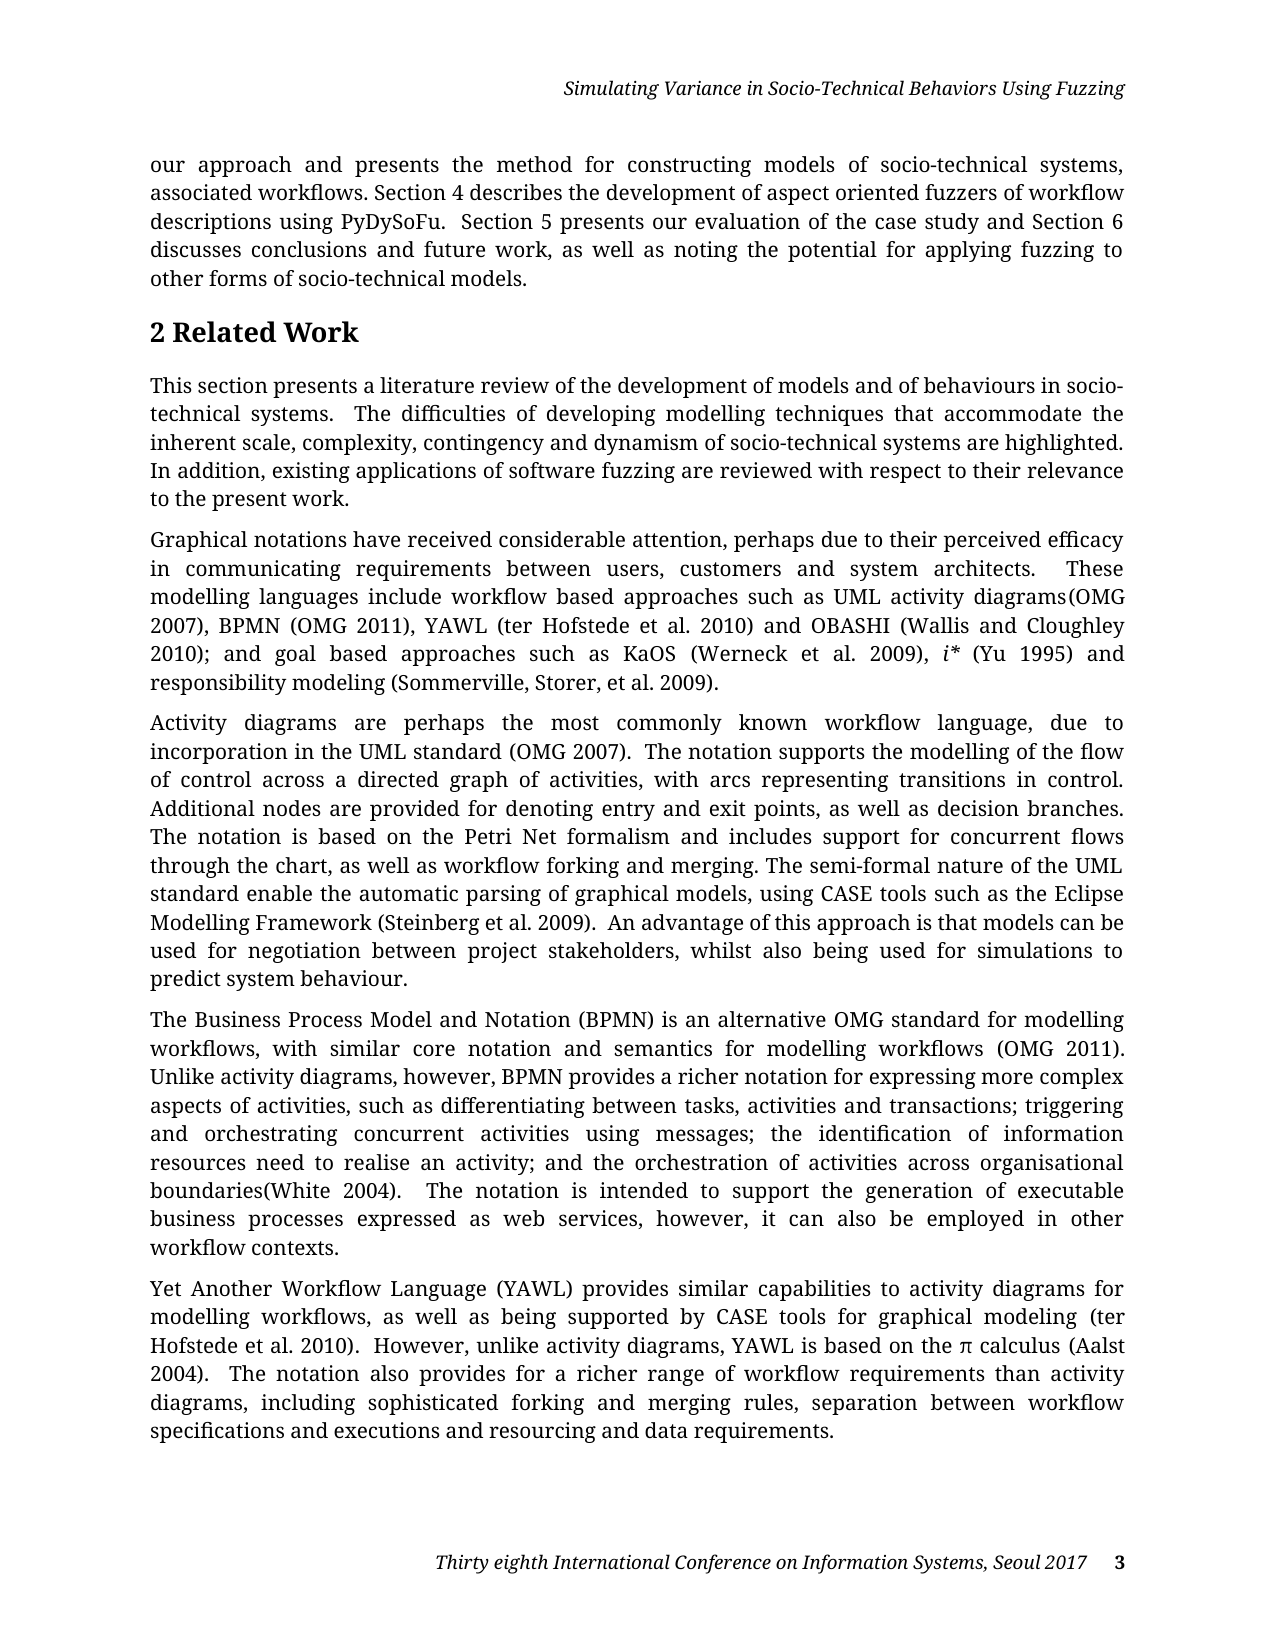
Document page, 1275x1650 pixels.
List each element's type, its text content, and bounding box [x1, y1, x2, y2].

text This section presents a literature review of the development of models and of behaviours in socio-technical systems. The difficulties of developing modelling techniques that accommodate the inherent scale, complexity, contingency and dynamism of socio-technical systems are highlighted. In addition, existing applications of software fuzzing are reviewed with respect to their relevance to the present work. [150, 371, 1125, 513]
text Graphical notations have received considerable attention, perhaps due to their perceived efficacy in communicating requirements between users, customers and system architects. These modelling languages include workflow based approaches such as UML activity diagrams(OMG 2007), BPMN (OMG 2011), YAWL (ter Hofstede et al. 2010) and OBASHI (Wallis and Cloughley 2010); and goal based approaches such as KaOS (Werneck et al. 2009), i* (Yu 1995) and responsibility modeling (Sommerville, Storer, et al. 2009). [150, 525, 1125, 696]
text The Business Process Model and Notation (BPMN) is an alternative OMG standard for modelling workflows, with similar core notation and semantics for modelling workflows (OMG 2011). Unlike activity diagrams, however, BPMN provides a richer notation for expressing more complex aspects of activities, such as differentiating between tasks, activities and transactions; triggering and orchestrating concurrent activities using messages; the identification of information resources need to realise an activity; and the orchestration of activities across organisational boundaries(White 2004). The notation is intended to support the generation of executable business processes expressed as web services, however, it can also be employed in other workflow contexts. [150, 1005, 1125, 1261]
text Activity diagrams are perhaps the most commonly known workflow language, due to incorporation in the UML standard (OMG 2007). The notation supports the modelling of the flow of control across a directed graph of activities, with arcs representing transitions in control. Additional nodes are provided for denoting entry and exit points, as well as decision branches. The notation is based on the Petri Net formalism and includes support for concurrent flows through the chart, as well as workflow forking and merging. The semi-formal nature of the UML standard enable the automatic parsing of graphical models, using CASE tools such as the Eclipse Modelling Framework (Steinberg et al. 2009). An advantage of this approach is that models can be used for negotiation between project stakeholders, whilst also being used for simulations to predict system behaviour. [150, 708, 1125, 993]
subtitle 2 Related Work [150, 313, 1125, 350]
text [150, 150, 1125, 292]
text Yet Another Workflow Language (YAWL) provides similar capabilities to activity diagrams for modelling workflows, as well as being supported by CASE tools for graphical modeling (ter Hofstede et al. 2010). However, unlike activity diagrams, YAWL is based on the π calculus (Aalst 2004). The notation also provides for a richer range of workflow requirements than activity diagrams, including sophisticated forking and merging rules, separation between workflow specifications and executions and resourcing and data requirements. [150, 1274, 1125, 1444]
